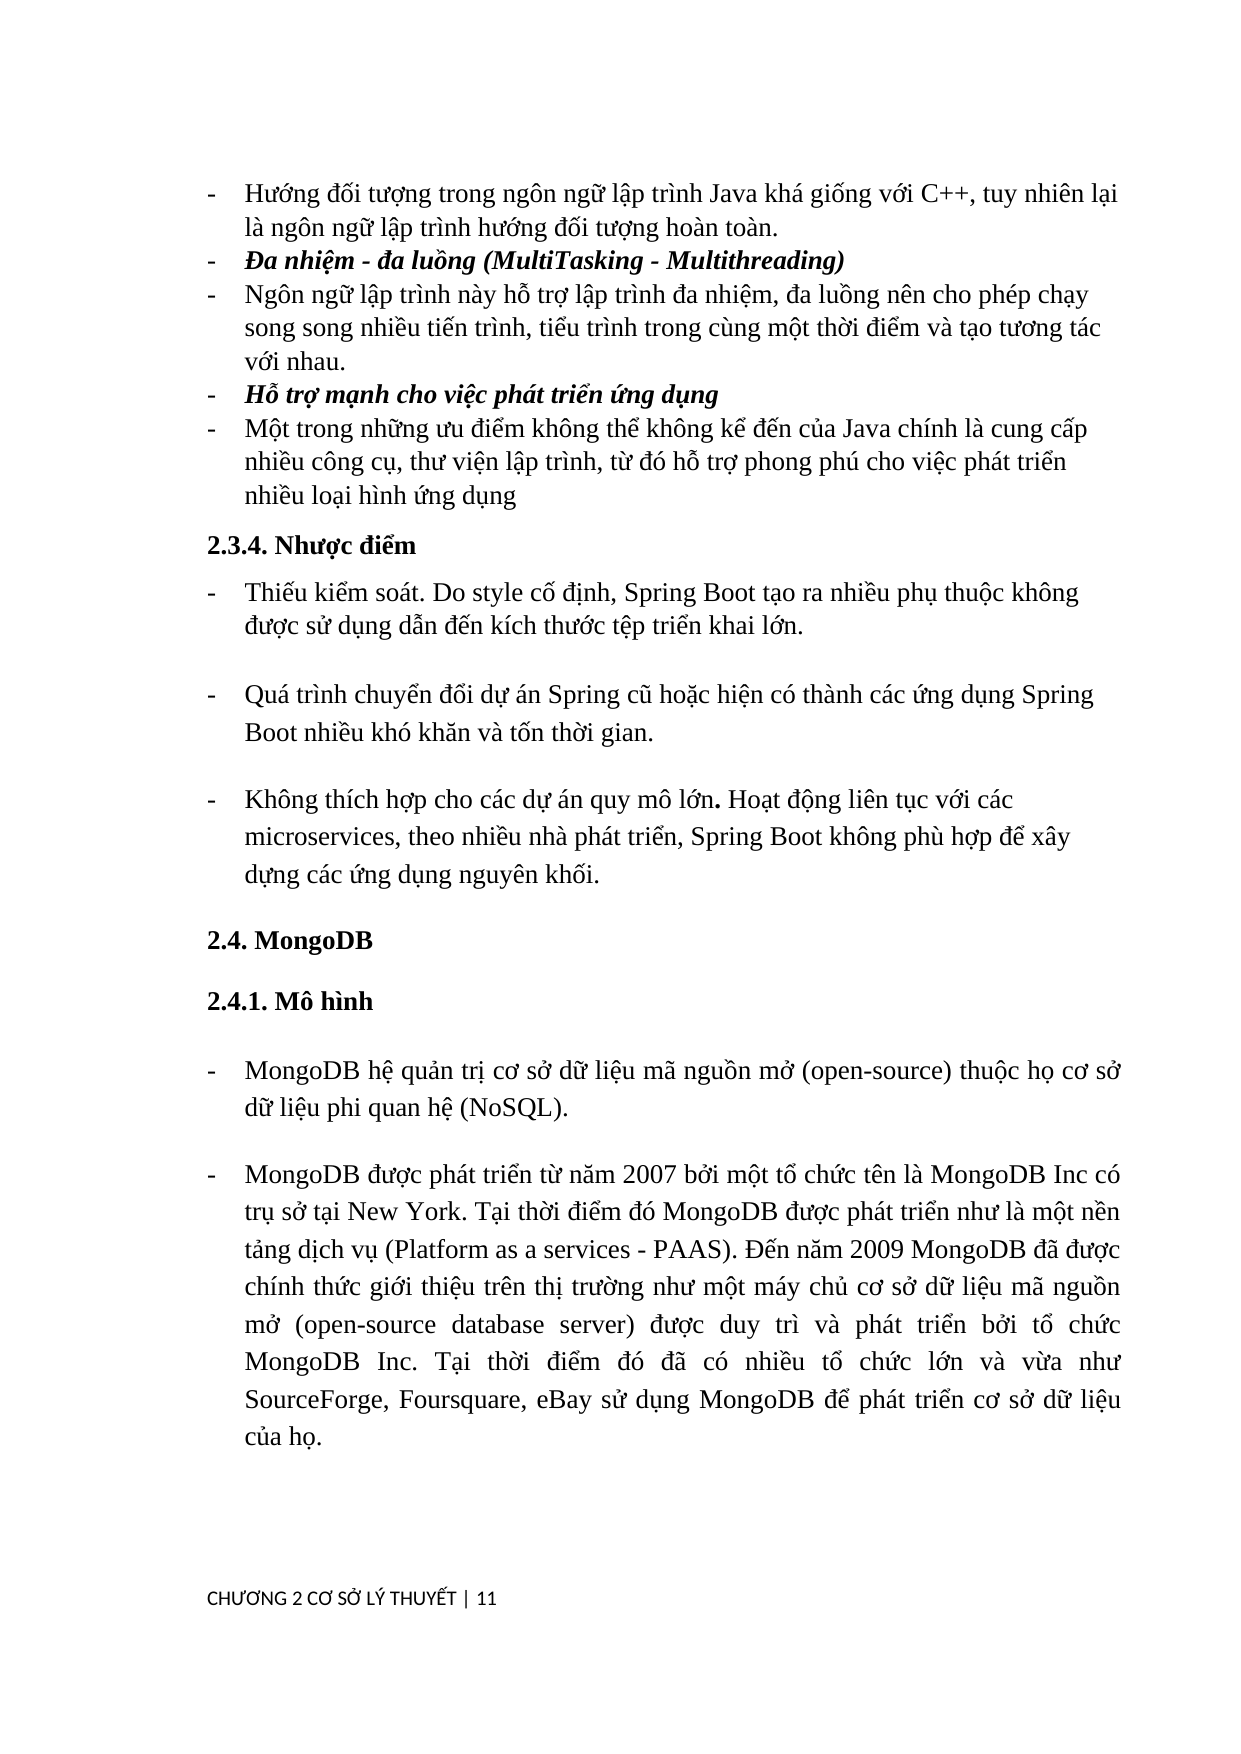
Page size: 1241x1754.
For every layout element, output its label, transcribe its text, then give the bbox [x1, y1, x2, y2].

subtitle 2.3.4. Nhược điểm [207, 529, 1122, 560]
list Không thích hợp cho các dự án quy mô lớn. Hoạt động liên tục với các microservices, theo nhiều nhà phát triển, Spring Boot không phù hợp để xây dựng các ứng dụng nguyên khối. [207, 776, 1122, 889]
list Một trong những ưu điểm không thể không kể đến của Java chính là cung cấp nhiều công cụ, thư viện lập trình, từ đó hỗ trợ phong phú cho việc phát triển nhiều loại hình ứng dụng [207, 412, 1122, 510]
text 2.4. MongoDB [207, 918, 1122, 956]
list Đa nhiệm - đa luồng (MultiTasking - Multithreading) [207, 244, 1122, 275]
list Ngôn ngữ lập trình này hỗ trợ lập trình đa nhiệm, đa luồng nên cho phép chạy song song nhiều tiến trình, tiểu trình trong cùng một thời điểm và tạo tương tác với nhau. [207, 278, 1122, 376]
list MongoDB được phát triển từ năm 2007 bởi một tổ chức tên là MongoDB Inc có trụ sở tại New York. Tại thời điểm đó MongoDB được phát triển như là một nền tảng dịch vụ (Platform as a services - PAAS). Đến năm 2009 MongoDB đã được chính thức giới thiệu trên thị trường như một máy chủ cơ sở dữ liệu mã nguồn mở (open-source database server) được duy trì và phát triển bởi tổ chức MongoDB Inc. Tại thời điểm đó đã có nhiều tổ chức lớn và vừa như SourceForge, Foursquare, eBay sử dụng MongoDB để phát triển cơ sở dữ liệu của họ. [207, 1152, 1122, 1452]
list Hướng đối tượng trong ngôn ngữ lập trình Java khá giống với C++, tuy nhiên lại là ngôn ngữ lập trình hướng đối tượng hoàn toàn. [207, 177, 1122, 242]
list MongoDB hệ quản trị cơ sở dữ liệu mã nguồn mở (open-source) thuộc họ cơ sở dữ liệu phi quan hệ (NoSQL). [207, 1047, 1122, 1122]
list Quá trình chuyển đổi dự án Spring cũ hoặc hiện có thành các ứng dụng Spring Boot nhiều khó khăn và tốn thời gian. [207, 672, 1122, 747]
subtitle 2.4.1. Mô hình [207, 985, 1122, 1016]
list Hỗ trợ mạnh cho việc phát triển ứng dụng [207, 378, 1122, 409]
list Thiếu kiểm soát. Do style cố định, Spring Boot tạo ra nhiều phụ thuộc không được sử dụng dẫn đến kích thước tệp triển khai lớn. [207, 576, 1122, 641]
